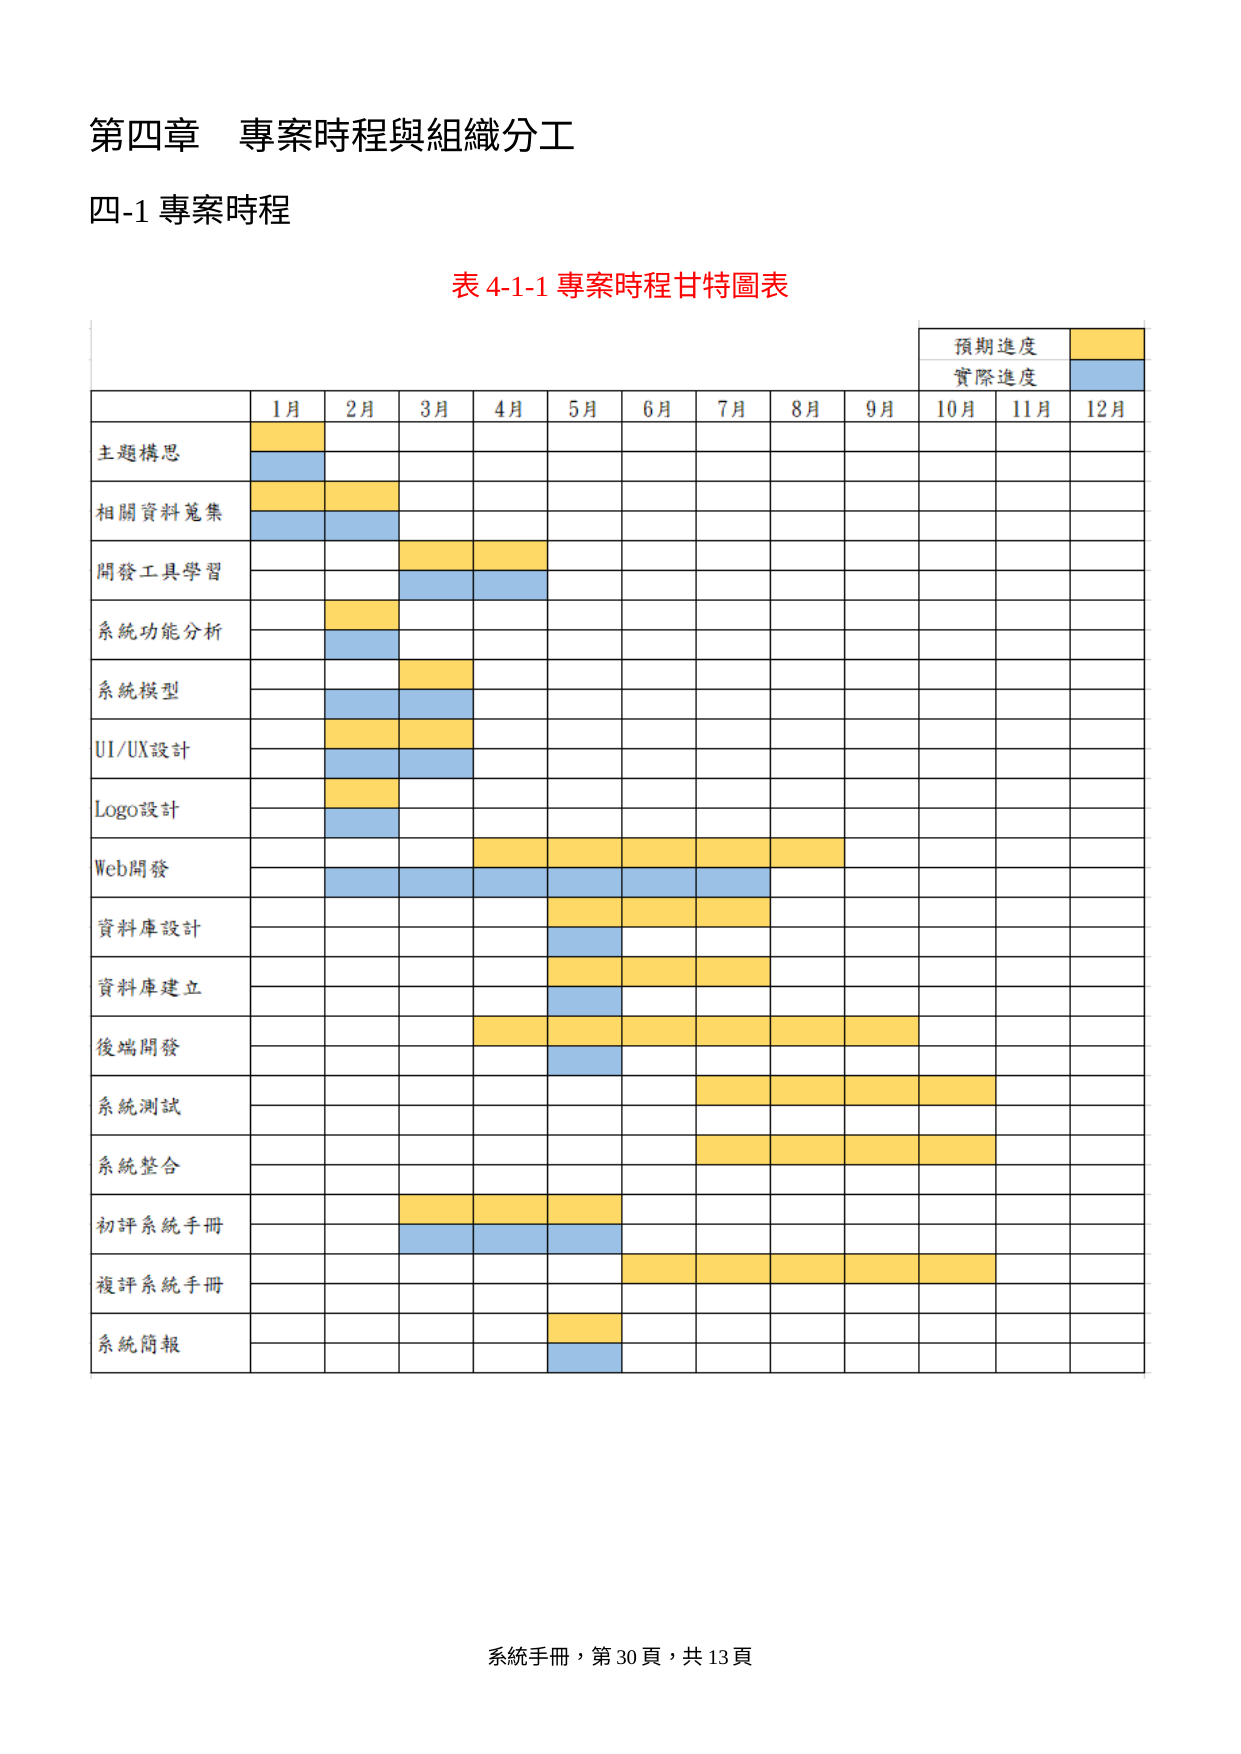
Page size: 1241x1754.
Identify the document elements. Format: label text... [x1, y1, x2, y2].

text 表4-1-1 專案時程甘特圖表 [89, 246, 1152, 320]
picture [88, 320, 1152, 1379]
